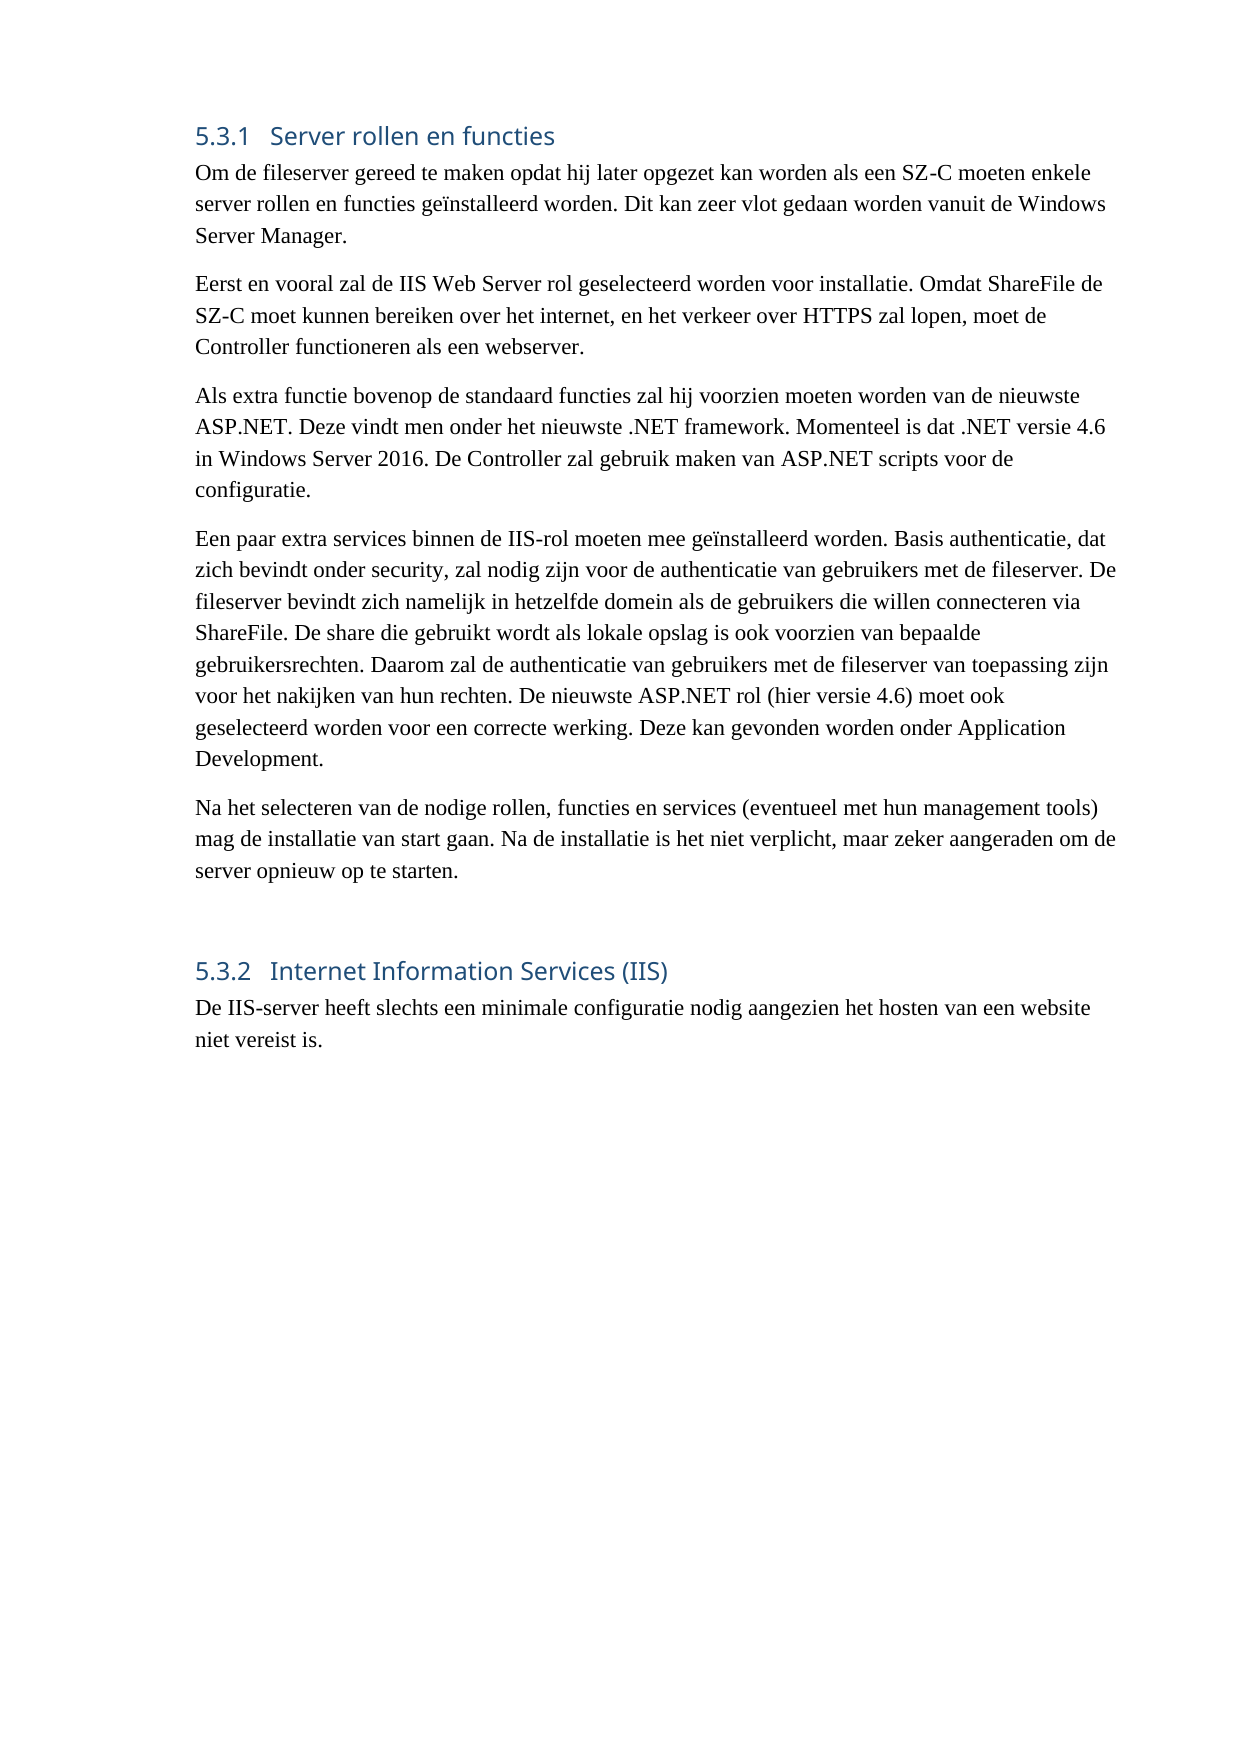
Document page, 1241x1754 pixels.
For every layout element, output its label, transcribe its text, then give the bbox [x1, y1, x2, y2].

text Na het selecteren van de nodige rollen, functies en services (eventueel met hun management tools) mag de installatie van start gaan. Na de installatie is het niet verplicht, maar zeker aangeraden om de server opnieuw op te starten. [195, 794, 1122, 883]
subtitle Server rollen en functies [195, 118, 1122, 152]
text Eerst en vooral zal de IIS Web Server rol geselecteerd worden voor installatie. Omdat ShareFile de SZ-C moet kunnen bereiken over het internet, en het verkeer over HTTPS zal lopen, moet de Controller functioneren als een webserver. [195, 270, 1122, 360]
text De IIS-server heeft slechts een minimale configuratie nodig aangezien het hosten van een website niet vereist is. [195, 994, 1122, 1052]
text Om de fileserver gereed te maken opdat hij later opgezet kan worden als een SZ-C moeten enkele server rollen en functies geïnstalleerd worden. Dit kan zeer vlot gedaan worden vanuit de Windows Server Manager. [195, 159, 1122, 248]
text Een paar extra services binnen de IIS-rol moeten mee geïnstalleerd worden. Basis authenticatie, dat zich bevindt onder security, zal nodig zijn voor de authenticatie van gebruikers met de fileserver. De fileserver bevindt zich namelijk in hetzelfde domein als de gebruikers die willen connecteren via ShareFile. De share die gebruikt wordt als lokale opslag is ook voorzien van bepaalde gebruikersrechten. Daarom zal de authenticatie van gebruikers met de fileserver van toepassing zijn voor het nakijken van hun rechten. De nieuwste ASP.NET rol (hier versie 4.6) moet ook geselecteerd worden voor een correcte werking. Deze kan gevonden worden onder Application Development. [195, 524, 1122, 772]
subtitle Internet Information Services (IIS) [195, 953, 1122, 987]
text Als extra functie bovenop de standaard functies zal hij voorzien moeten worden van de nieuwste ASP.NET. Deze vindt men onder het nieuwste .NET framework. Momenteel is dat .NET versie 4.6 in Windows Server 2016. De Controller zal gebruik maken van ASP.NET scripts voor de configuratie. [195, 382, 1122, 503]
